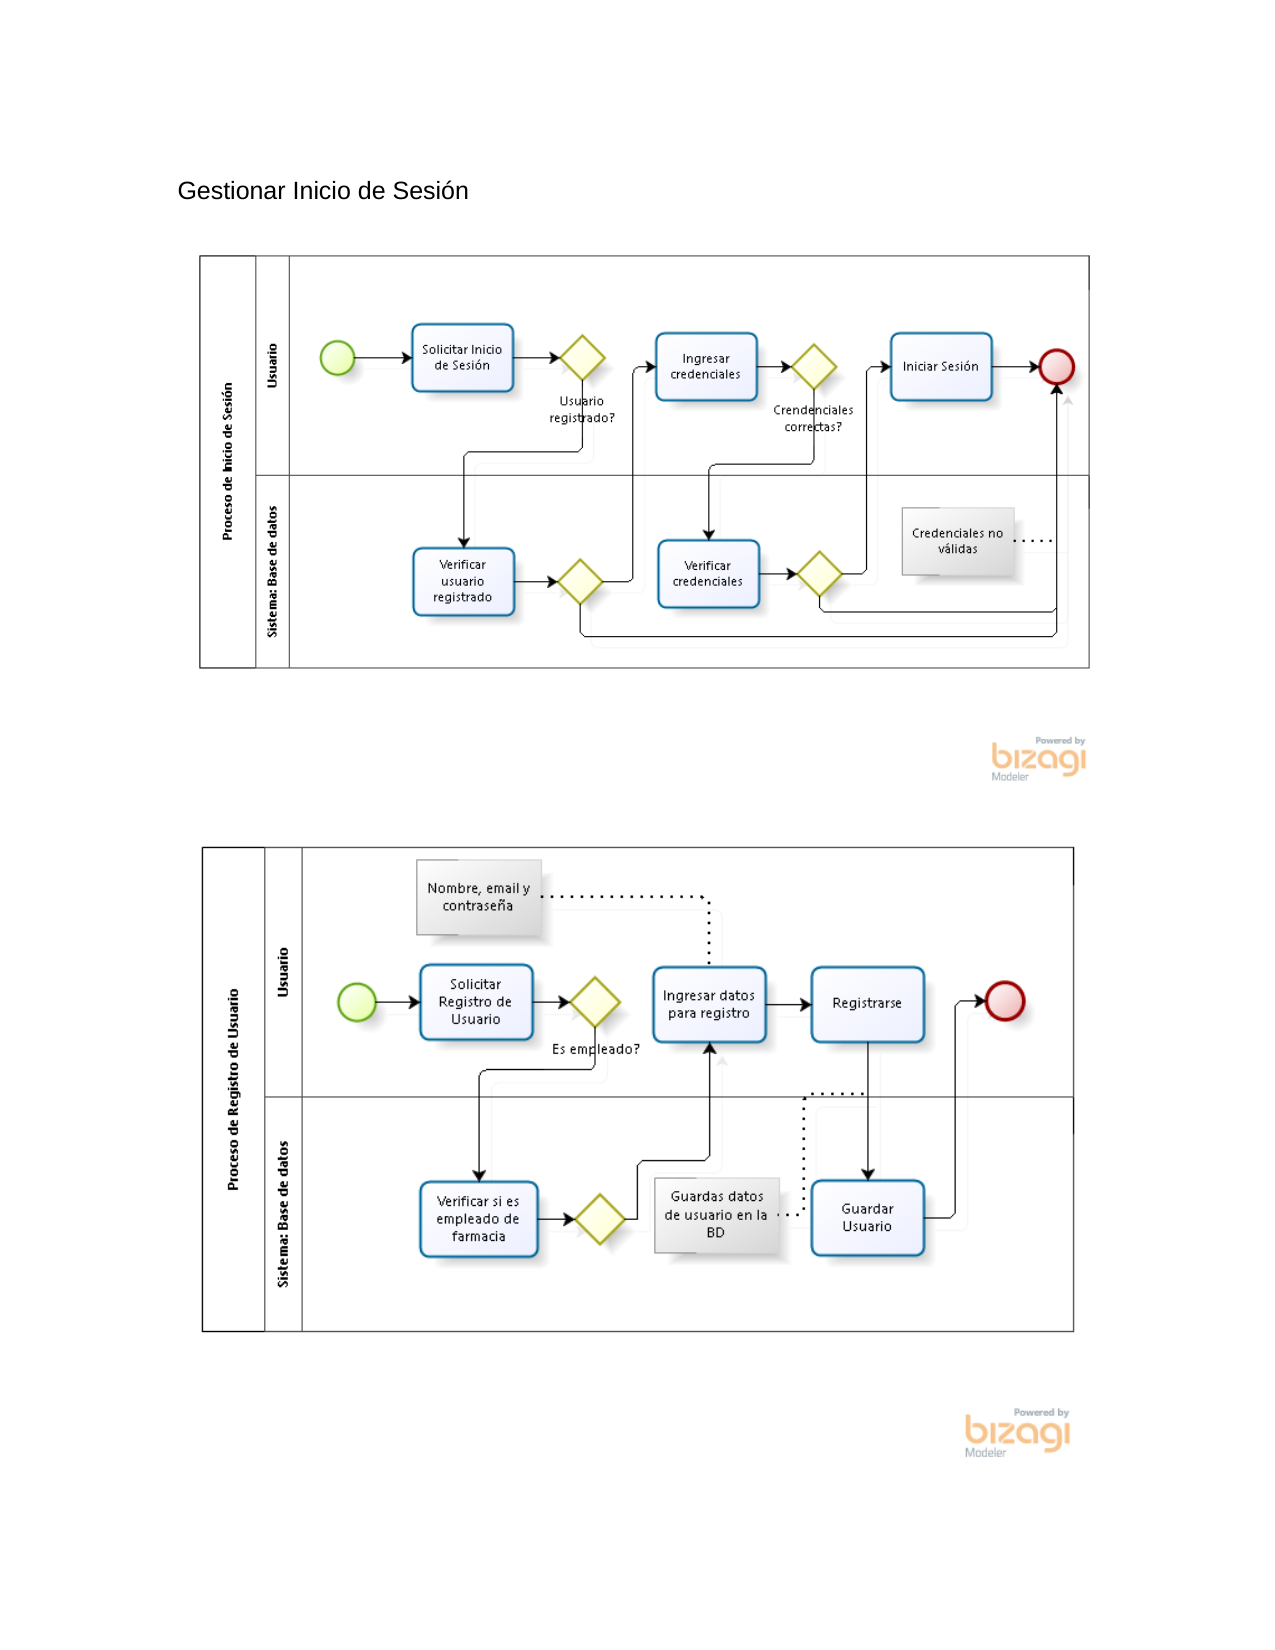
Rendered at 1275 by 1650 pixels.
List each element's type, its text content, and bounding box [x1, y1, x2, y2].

text Gestionar Inicio de Sesión [177, 176, 1098, 205]
picture [177, 822, 1098, 1472]
picture [177, 233, 1110, 794]
